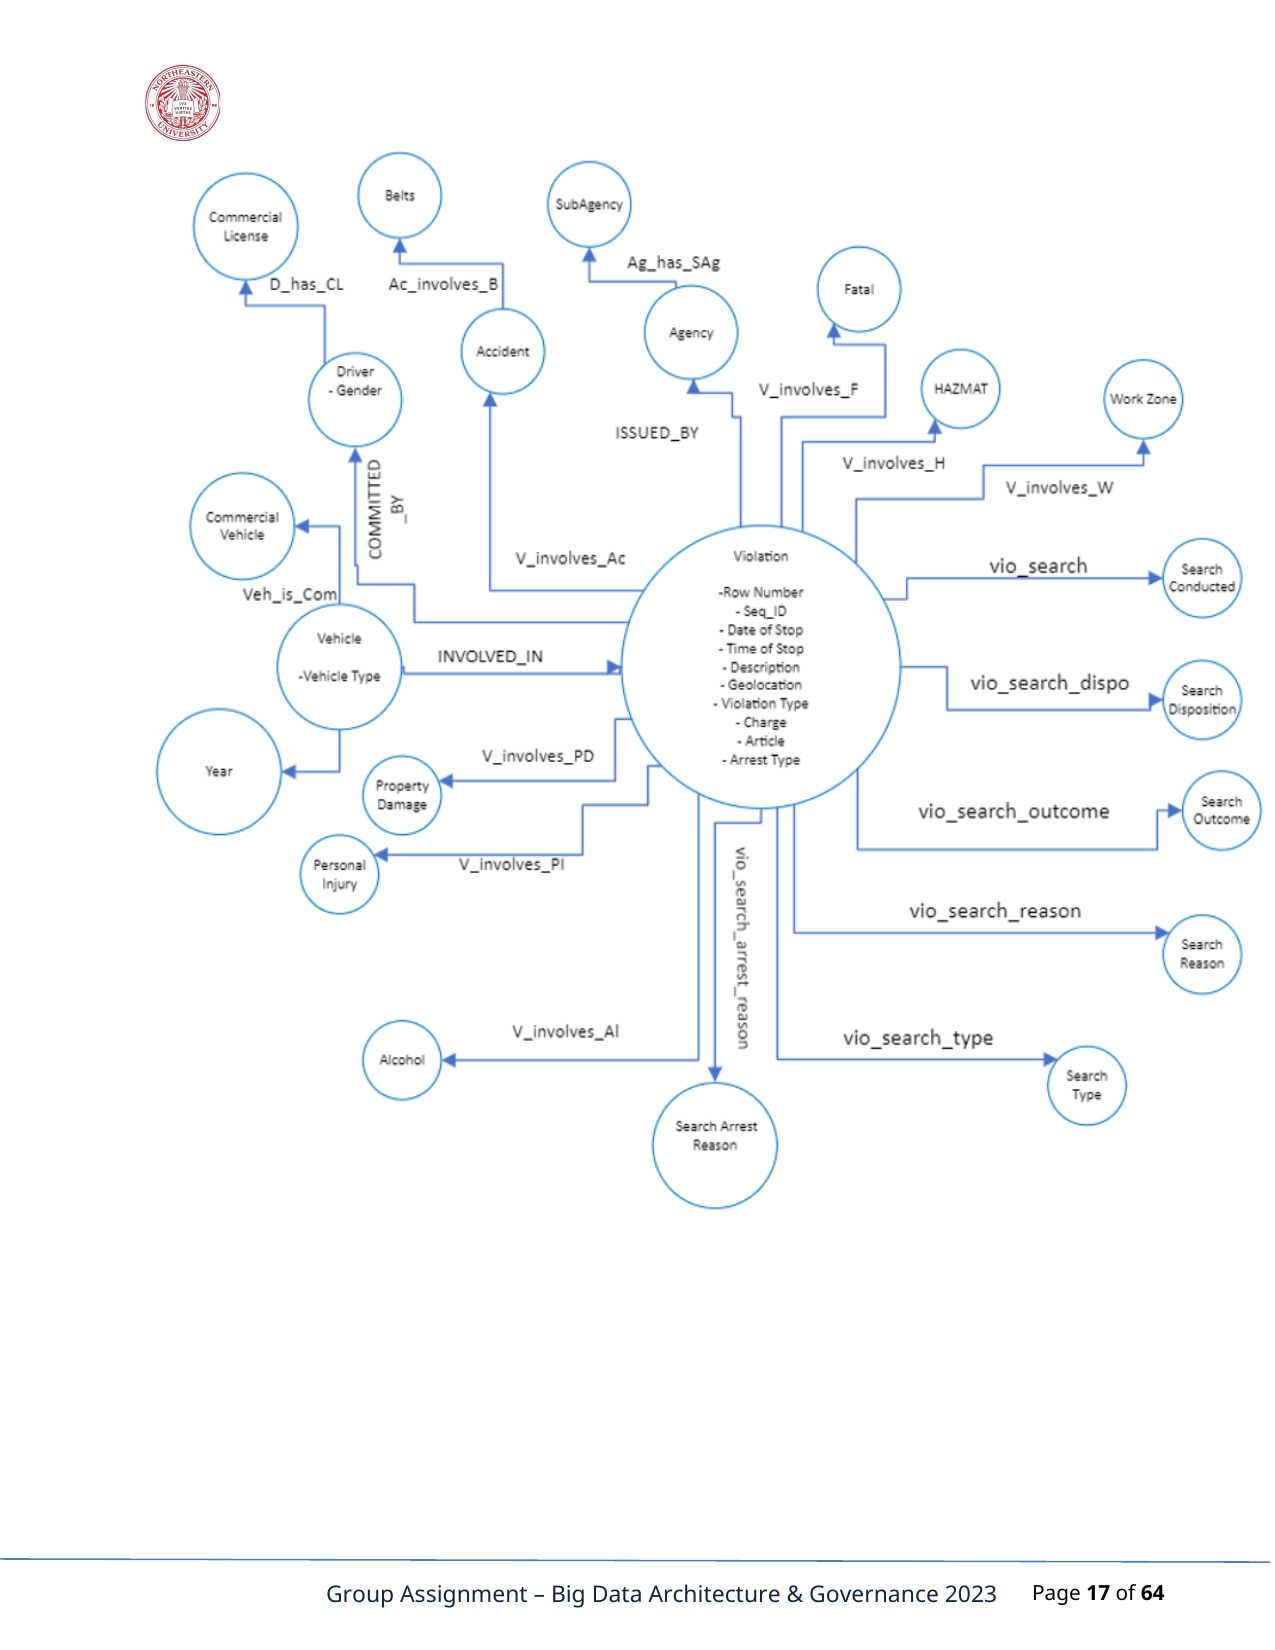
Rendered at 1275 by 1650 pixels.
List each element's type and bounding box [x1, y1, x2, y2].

picture [150, 150, 1264, 1213]
picture [145, 65, 221, 141]
